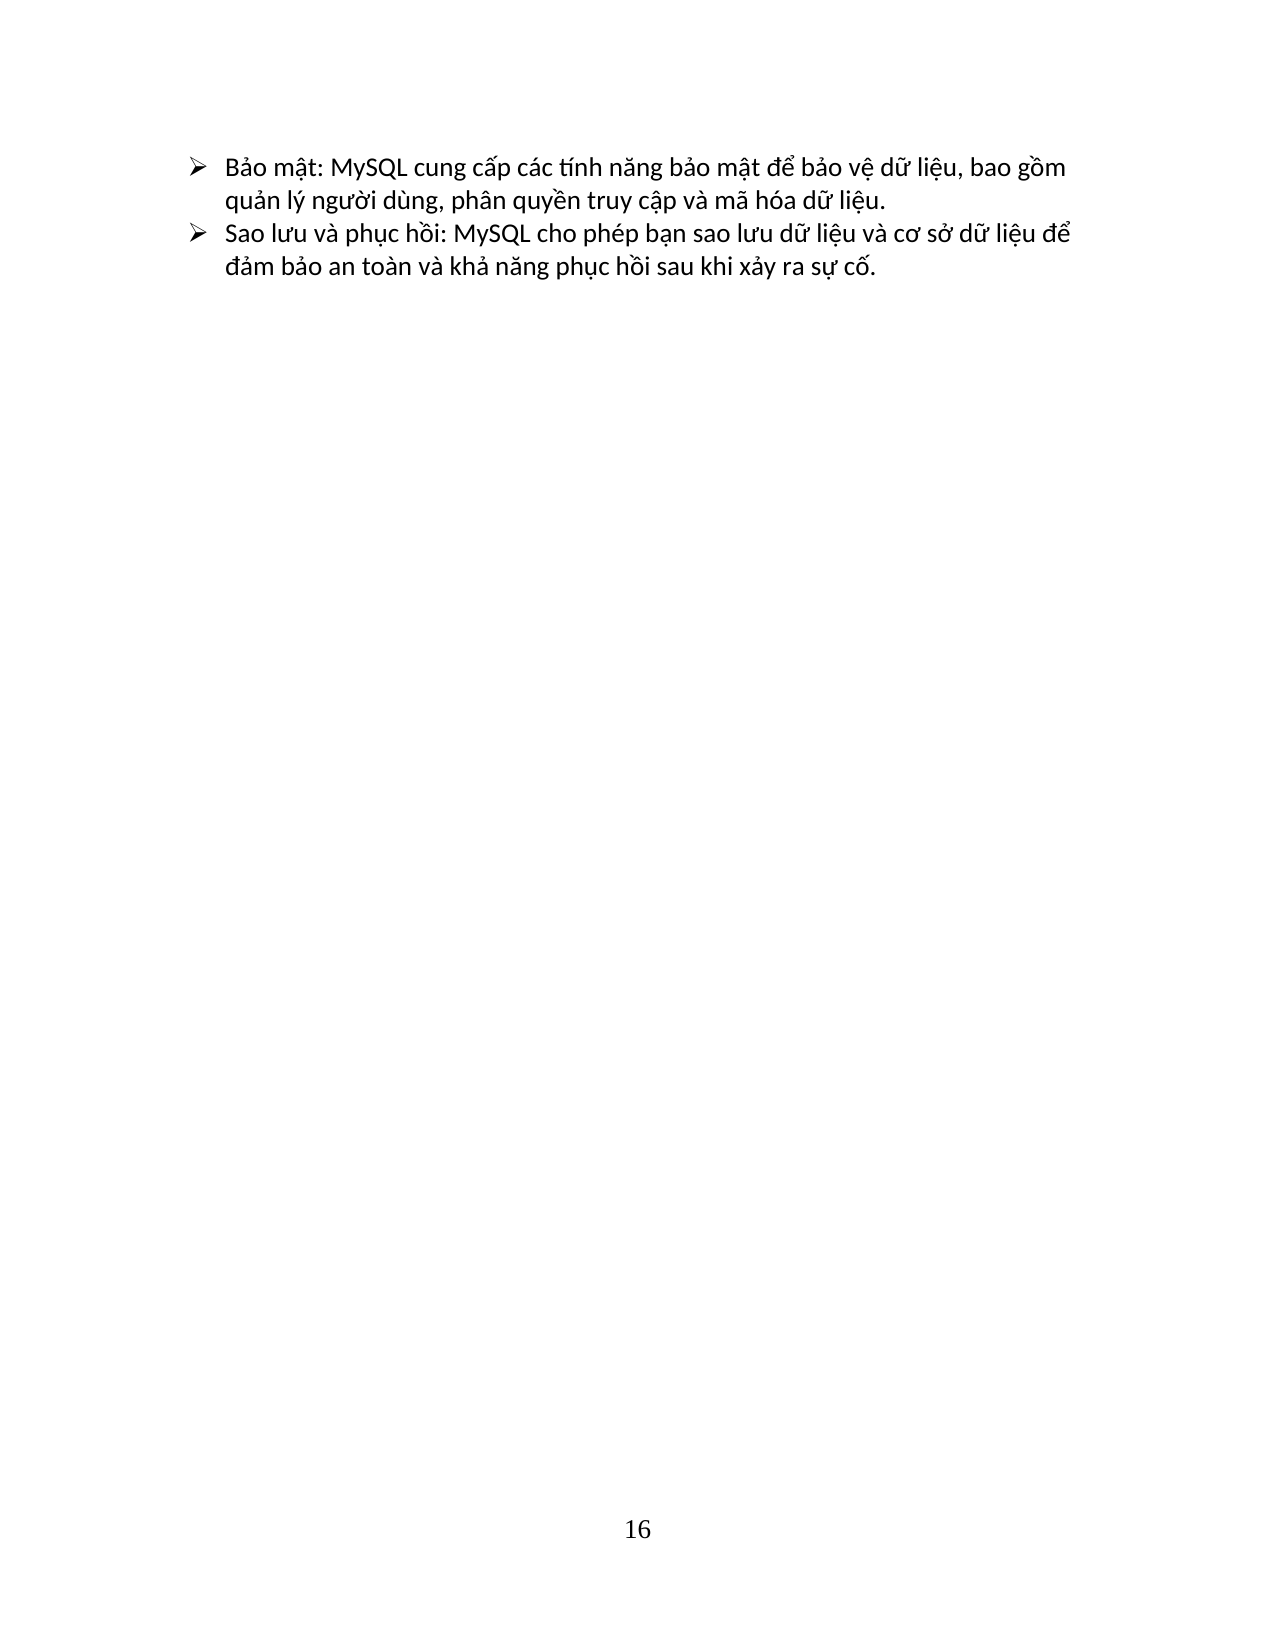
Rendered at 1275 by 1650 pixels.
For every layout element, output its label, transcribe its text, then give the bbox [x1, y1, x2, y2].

list Sao lưu và phục hồi: MySQL cho phép bạn sao lưu dữ liệu và cơ sở dữ liệu để đảm bảo an toàn và khả năng phục hồi sau khi xảy ra sự cố. [187, 216, 1125, 282]
list Bảo mật: MySQL cung cấp các tính năng bảo mật để bảo vệ dữ liệu, bao gồm quản lý người dùng, phân quyền truy cập và mã hóa dữ liệu. [187, 150, 1125, 216]
